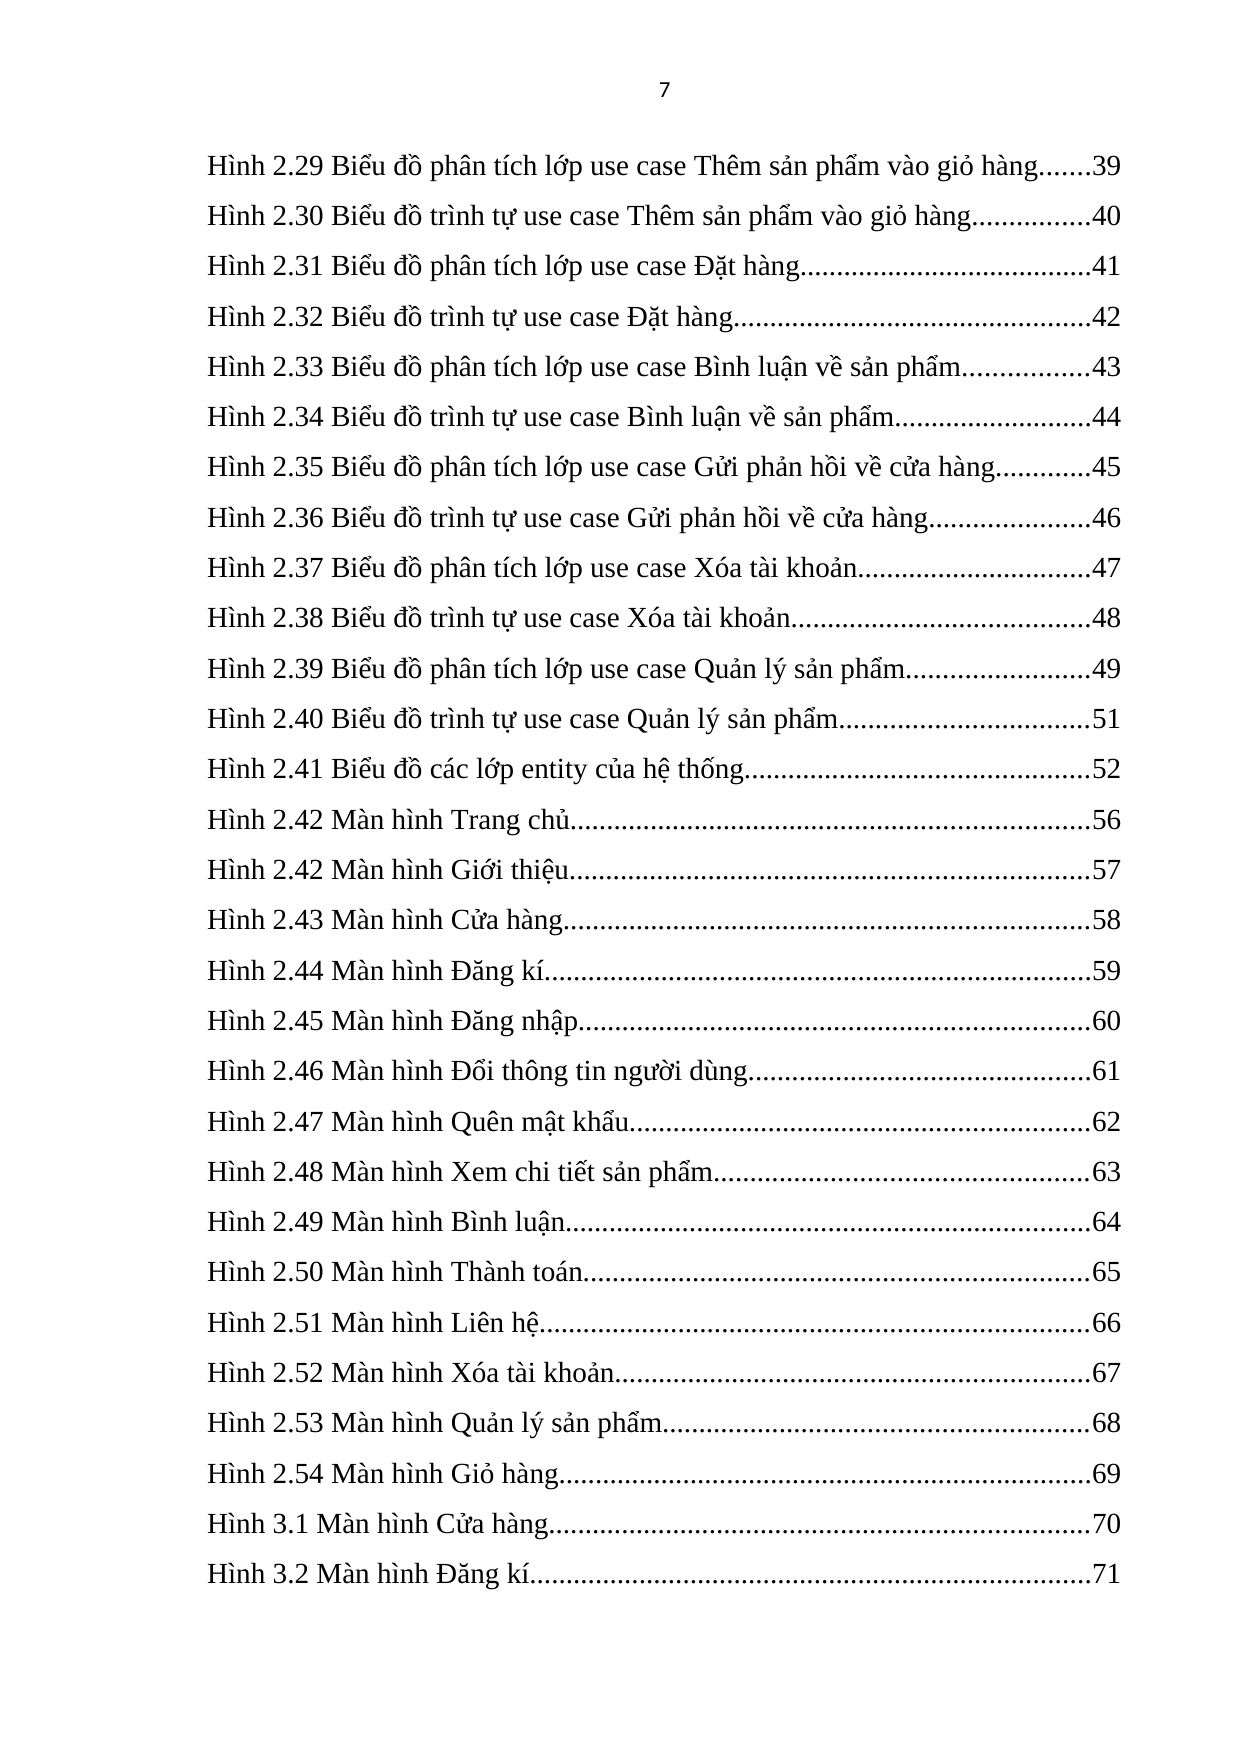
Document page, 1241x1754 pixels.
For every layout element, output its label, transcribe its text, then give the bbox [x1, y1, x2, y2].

text Hình 2.39 Biểu đồ phân tích lớp use case Quản lý sản phẩm 49 [207, 651, 1122, 684]
text Hình 2.29 Biểu đồ phân tích lớp use case Thêm sản phẩm vào giỏ hàng 39 [207, 148, 1122, 181]
text Hình 2.37 Biểu đồ phân tích lớp use case Xóa tài khoản 47 [207, 550, 1122, 584]
text Hình 2.33 Biểu đồ phân tích lớp use case Bình luận về sản phẩm 43 [207, 349, 1122, 382]
text Hình 3.1 Màn hình Cửa hàng 70 [207, 1506, 1122, 1540]
text Hình 2.46 Màn hình Đổi thông tin người dùng 61 [207, 1053, 1122, 1087]
text Hình 2.36 Biểu đồ trình tự use case Gửi phản hồi về cửa hàng 46 [207, 500, 1122, 533]
text Hình 2.49 Màn hình Bình luận 64 [207, 1204, 1122, 1238]
text Hình 2.42 Màn hình Giới thiệu 57 [207, 852, 1122, 886]
text Hình 2.47 Màn hình Quên mật khẩu 62 [207, 1104, 1122, 1137]
text Hình 2.54 Màn hình Giỏ hàng 69 [207, 1456, 1122, 1489]
text Hình 2.35 Biểu đồ phân tích lớp use case Gửi phản hồi về cửa hàng 45 [207, 449, 1122, 483]
text Hình 2.44 Màn hình Đăng kí 59 [207, 953, 1122, 986]
text Hình 2.30 Biểu đồ trình tự use case Thêm sản phẩm vào giỏ hàng 40 [207, 198, 1122, 232]
text Hình 3.2 Màn hình Đăng kí 71 [207, 1556, 1122, 1590]
text Hình 2.42 Màn hình Trang chủ 56 [207, 802, 1122, 835]
text Hình 2.40 Biểu đồ trình tự use case Quản lý sản phẩm 51 [207, 701, 1122, 735]
text Hình 2.43 Màn hình Cửa hàng 58 [207, 902, 1122, 936]
text Hình 2.34 Biểu đồ trình tự use case Bình luận về sản phẩm 44 [207, 399, 1122, 433]
text Hình 2.45 Màn hình Đăng nhập 60 [207, 1003, 1122, 1037]
text Hình 2.53 Màn hình Quản lý sản phẩm 68 [207, 1406, 1122, 1439]
text Hình 2.50 Màn hình Thành toán 65 [207, 1254, 1122, 1288]
text Hình 2.48 Màn hình Xem chi tiết sản phẩm 63 [207, 1154, 1122, 1187]
text Hình 2.52 Màn hình Xóa tài khoản 67 [207, 1355, 1122, 1389]
text Hình 2.38 Biểu đồ trình tự use case Xóa tài khoản 48 [207, 601, 1122, 634]
text Hình 2.32 Biểu đồ trình tự use case Đặt hàng 42 [207, 299, 1122, 332]
text Hình 2.41 Biểu đồ các lớp entity của hệ thống 52 [207, 751, 1122, 785]
text Hình 2.51 Màn hình Liên hệ 66 [207, 1305, 1122, 1338]
text Hình 2.31 Biểu đồ phân tích lớp use case Đặt hàng 41 [207, 248, 1122, 282]
